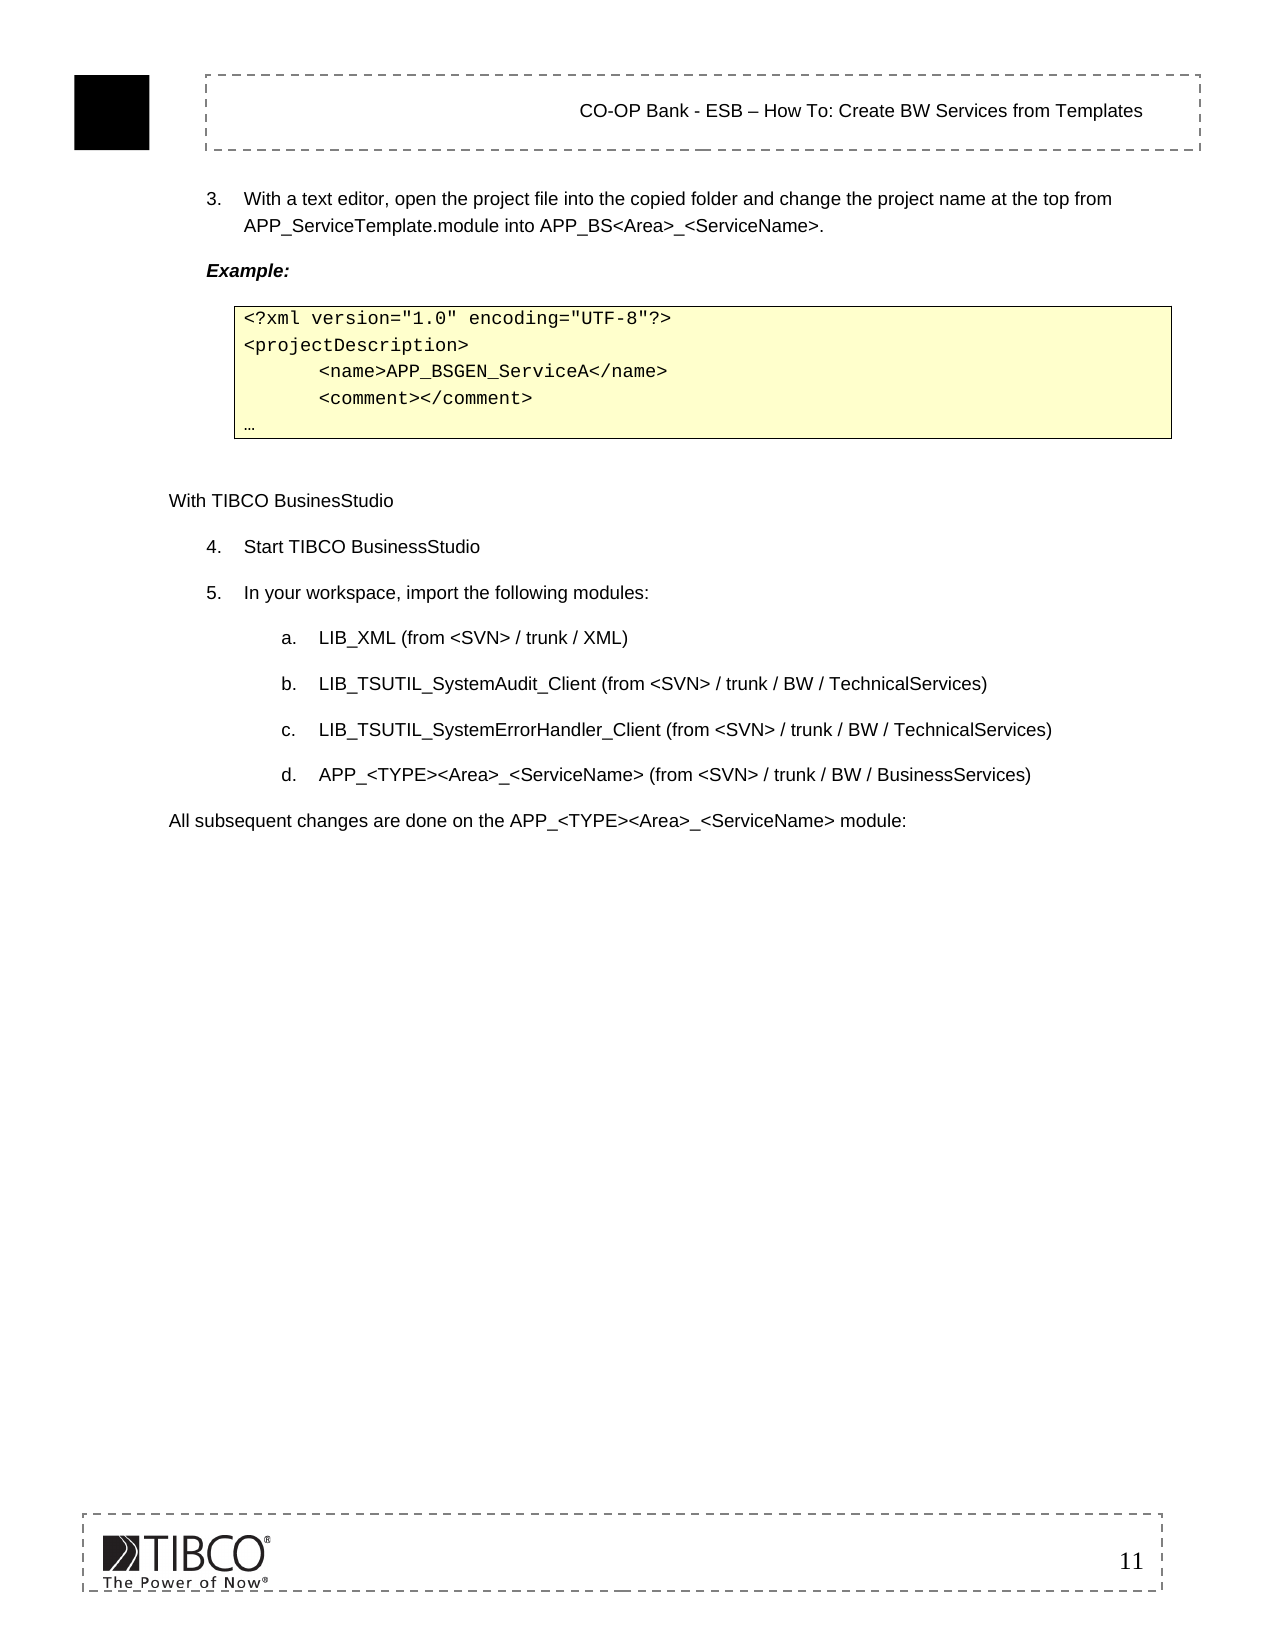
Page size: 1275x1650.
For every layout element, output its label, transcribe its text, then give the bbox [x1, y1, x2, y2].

list LIB_TSUTIL_SystemErrorHandler_Client (from <SVN> / trunk / BW / TechnicalServices) [281, 718, 1162, 740]
list LIB_XML (from <SVN> / trunk / XML) [281, 627, 1162, 649]
list With a text editor, open the project file into the copied folder and change the project name at the top from APP_ServiceTemplate.module into APP_BS<Area>_<ServiceName>. [206, 187, 1162, 236]
text <?xml version="1.0" encoding="UTF-8"?> [235, 307, 1171, 330]
list Start TIBCO BusinessStudio [206, 536, 1162, 557]
text <name>APP_BSGEN_ServiceA</name> [235, 359, 1171, 383]
text <projectDescription> [235, 332, 1171, 357]
text <comment></comment> [235, 385, 1171, 410]
picture [103, 1535, 271, 1588]
text … [235, 412, 1171, 438]
list LIB_TSUTIL_SystemAudit_Client (from <SVN> / trunk / BW / TechnicalServices) [281, 673, 1162, 694]
list In your workspace, import the following modules: [206, 582, 1162, 603]
text Example: [206, 260, 1162, 282]
text All subsequent changes are done on the APP_<TYPE><Area>_<ServiceName> module: [169, 810, 1162, 831]
list APP_<TYPE><Area>_<ServiceName> (from <SVN> / trunk / BW / BusinessServices) [281, 764, 1162, 786]
text With TIBCO BusinesStudio [169, 490, 1162, 512]
